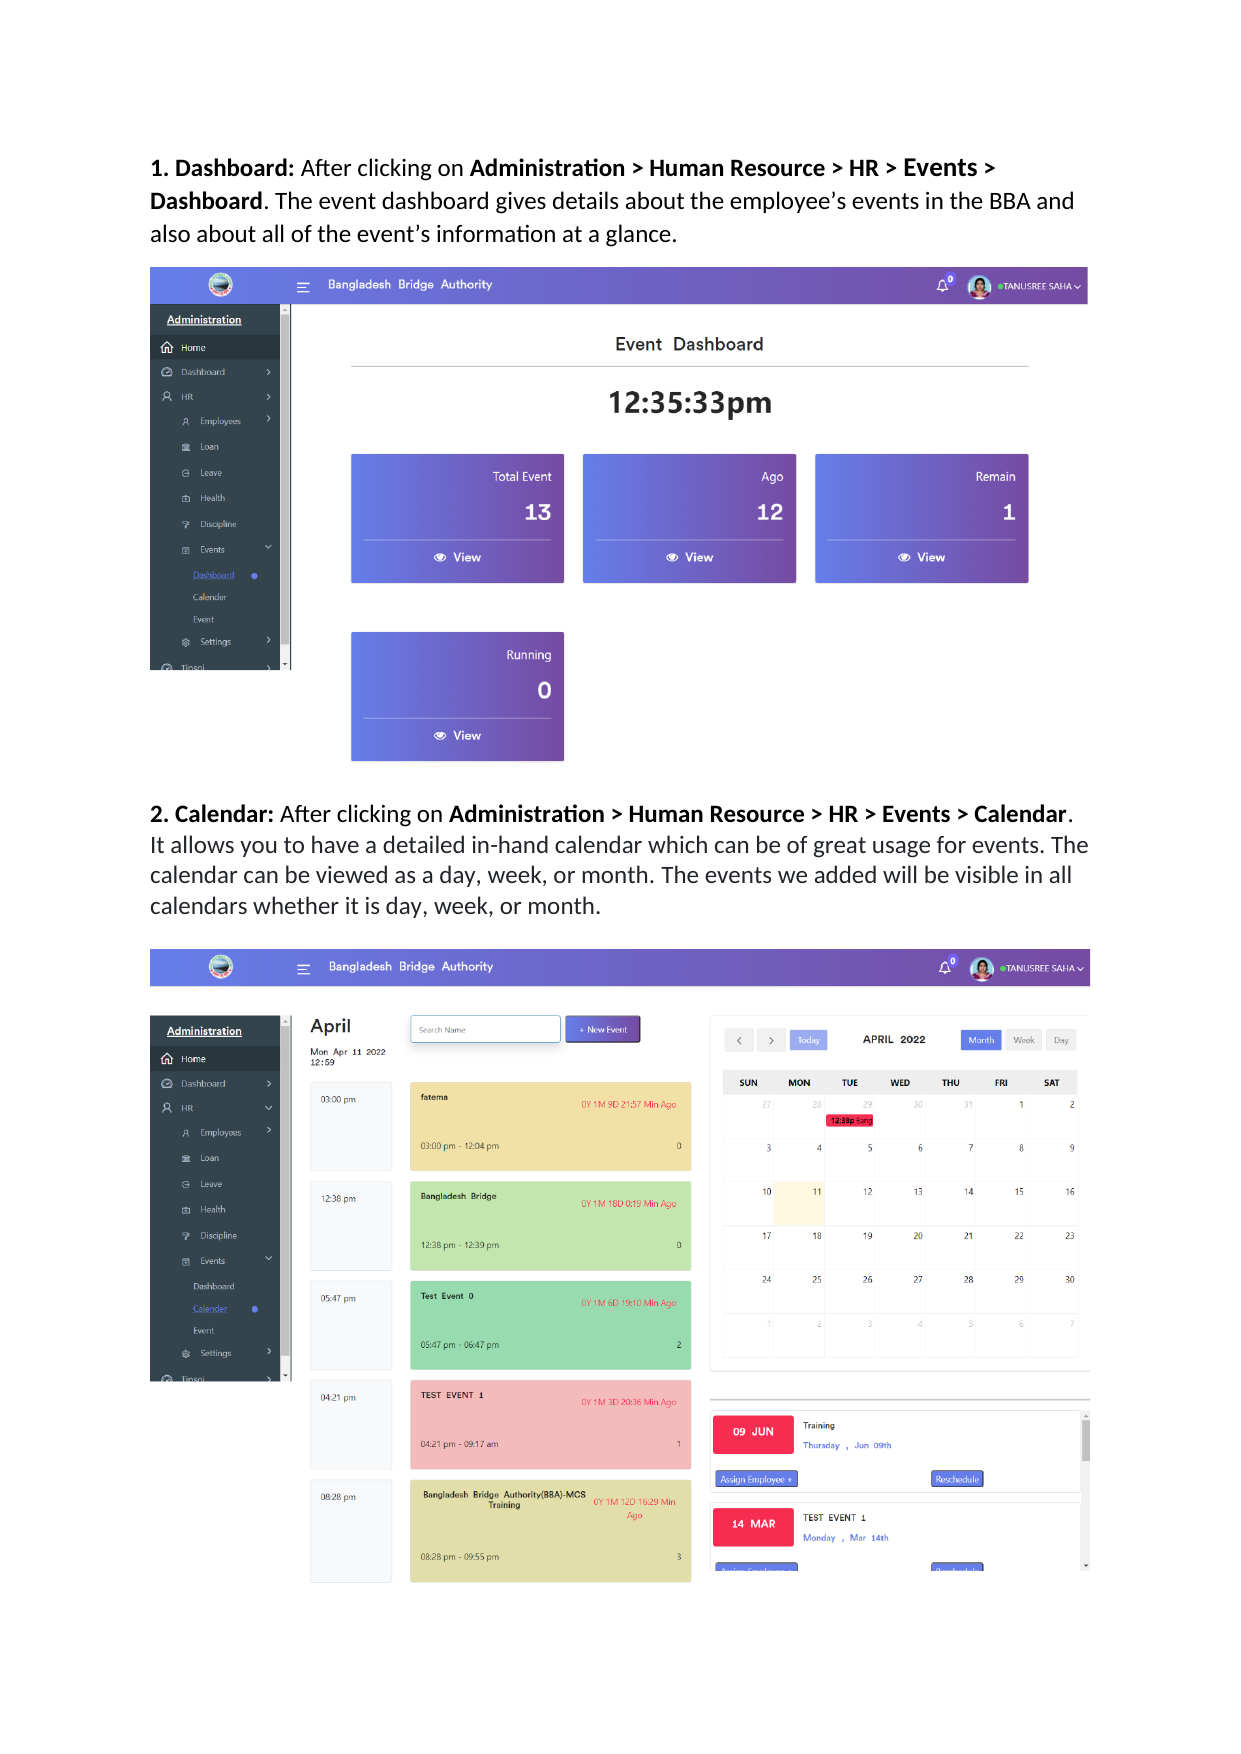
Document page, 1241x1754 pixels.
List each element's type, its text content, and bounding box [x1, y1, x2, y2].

picture [150, 949, 1091, 1592]
text 2. Calendar: After clicking on Administration > Human Resource > HR > Events > Calendar. It allows you to have a detailed in-hand calendar which can be of great usage for events. The calendar can be viewed as a day, week, or month. The events we added will be visible in all calendars whether it is day, week, or month. [150, 798, 1090, 921]
text 1. Dashboard: After clicking on Administration > Human Resource > HR > Events > Dashboard. The event dashboard gives details about the employee’s events in the BBA and also about all of the event’s information at a glance. [150, 150, 1090, 249]
picture [150, 267, 1088, 780]
